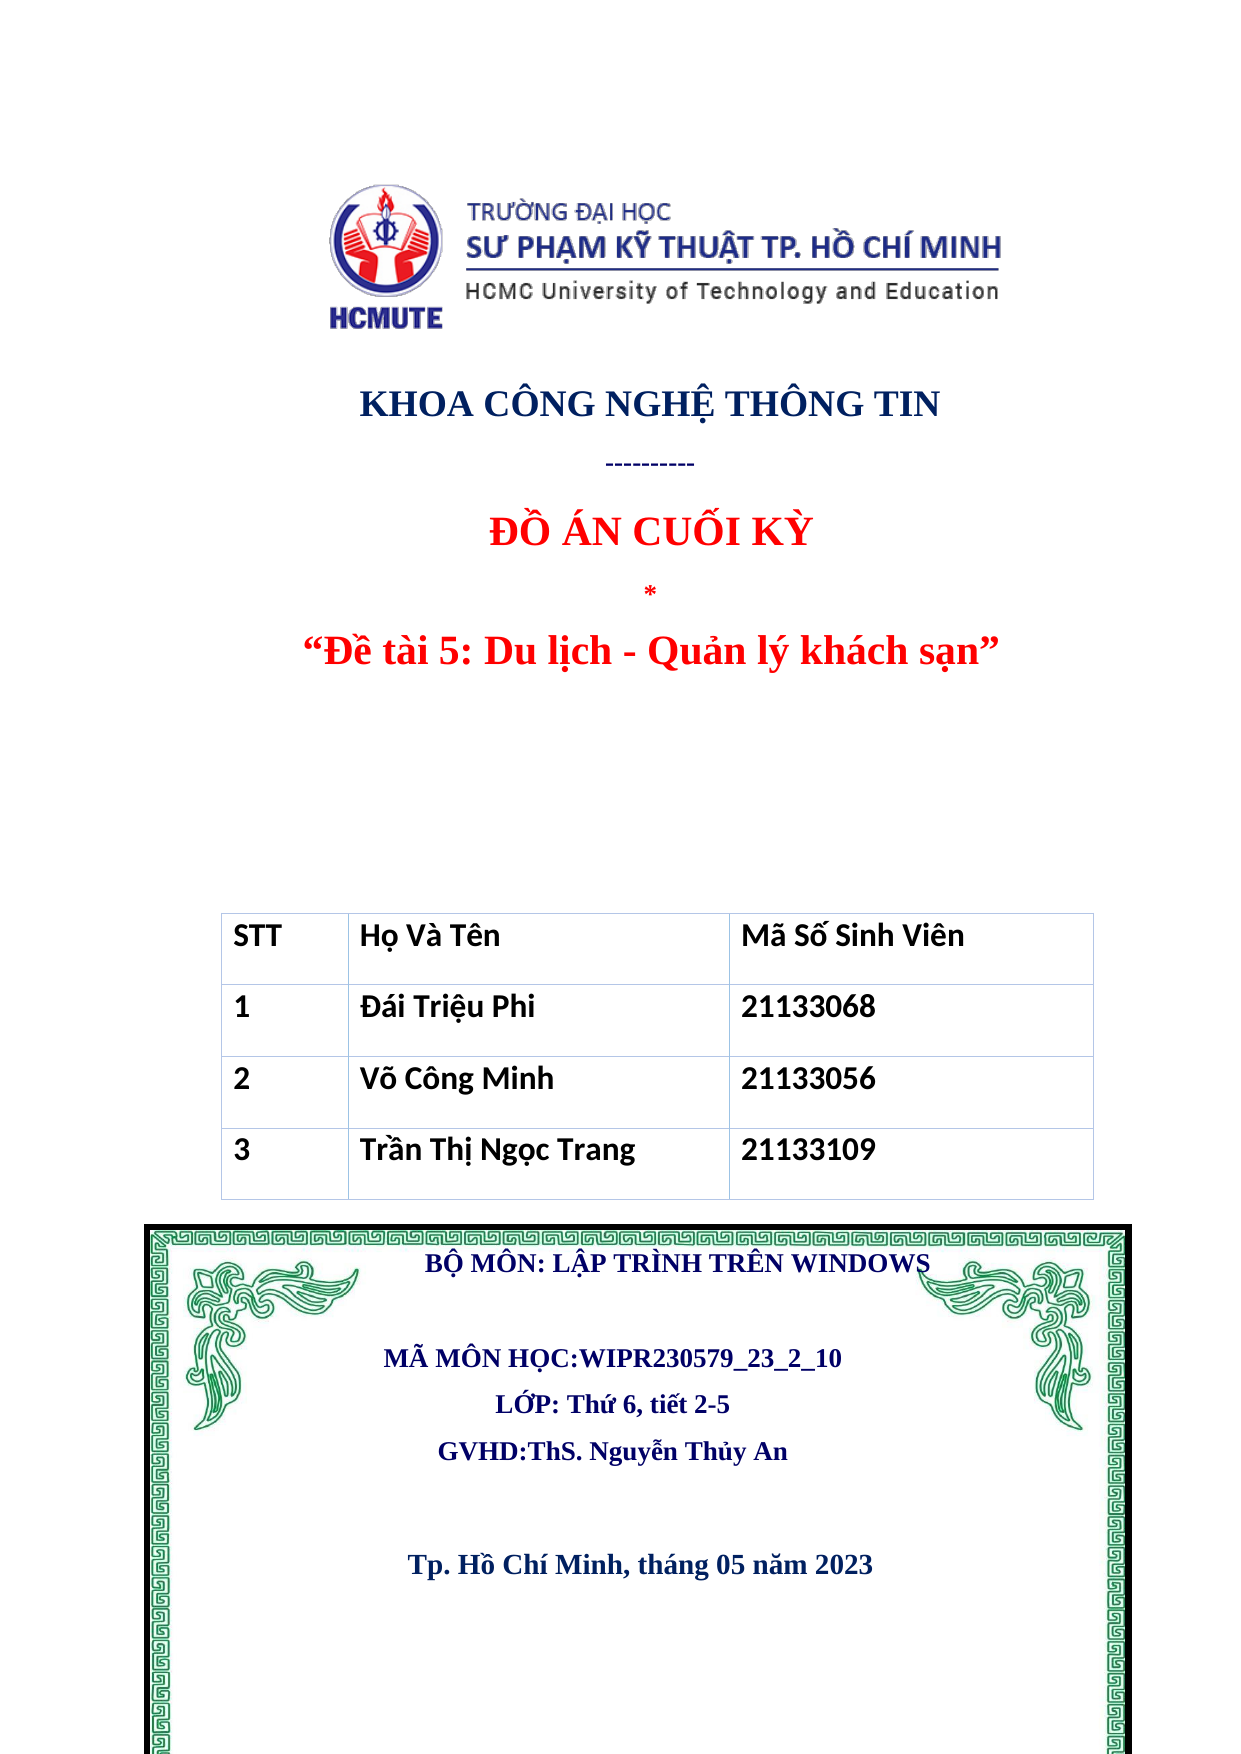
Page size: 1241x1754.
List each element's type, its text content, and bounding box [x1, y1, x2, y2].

table_cell ĐỒ ÁN CUỐI KỲ * “Đề tài 5: Du lịch - Quản lý khách sạn” BỘ MÔN: LẬP TRÌNH TRÊN WINDOWS [177, 491, 1125, 1291]
picture [328, 177, 1002, 331]
text GVHD:ThS. Nguyễn Thủy An [252, 1435, 898, 1466]
text MÃ MÔN HỌC:WIPR230579_23_2_10 [252, 1342, 898, 1373]
picture [150, 1230, 1125, 1754]
table_header KHOA CÔNG NGHỆ THÔNG TIN ---------- [177, 177, 1125, 491]
text LỚP: Thứ 6, tiết 2-5 [252, 1388, 898, 1420]
